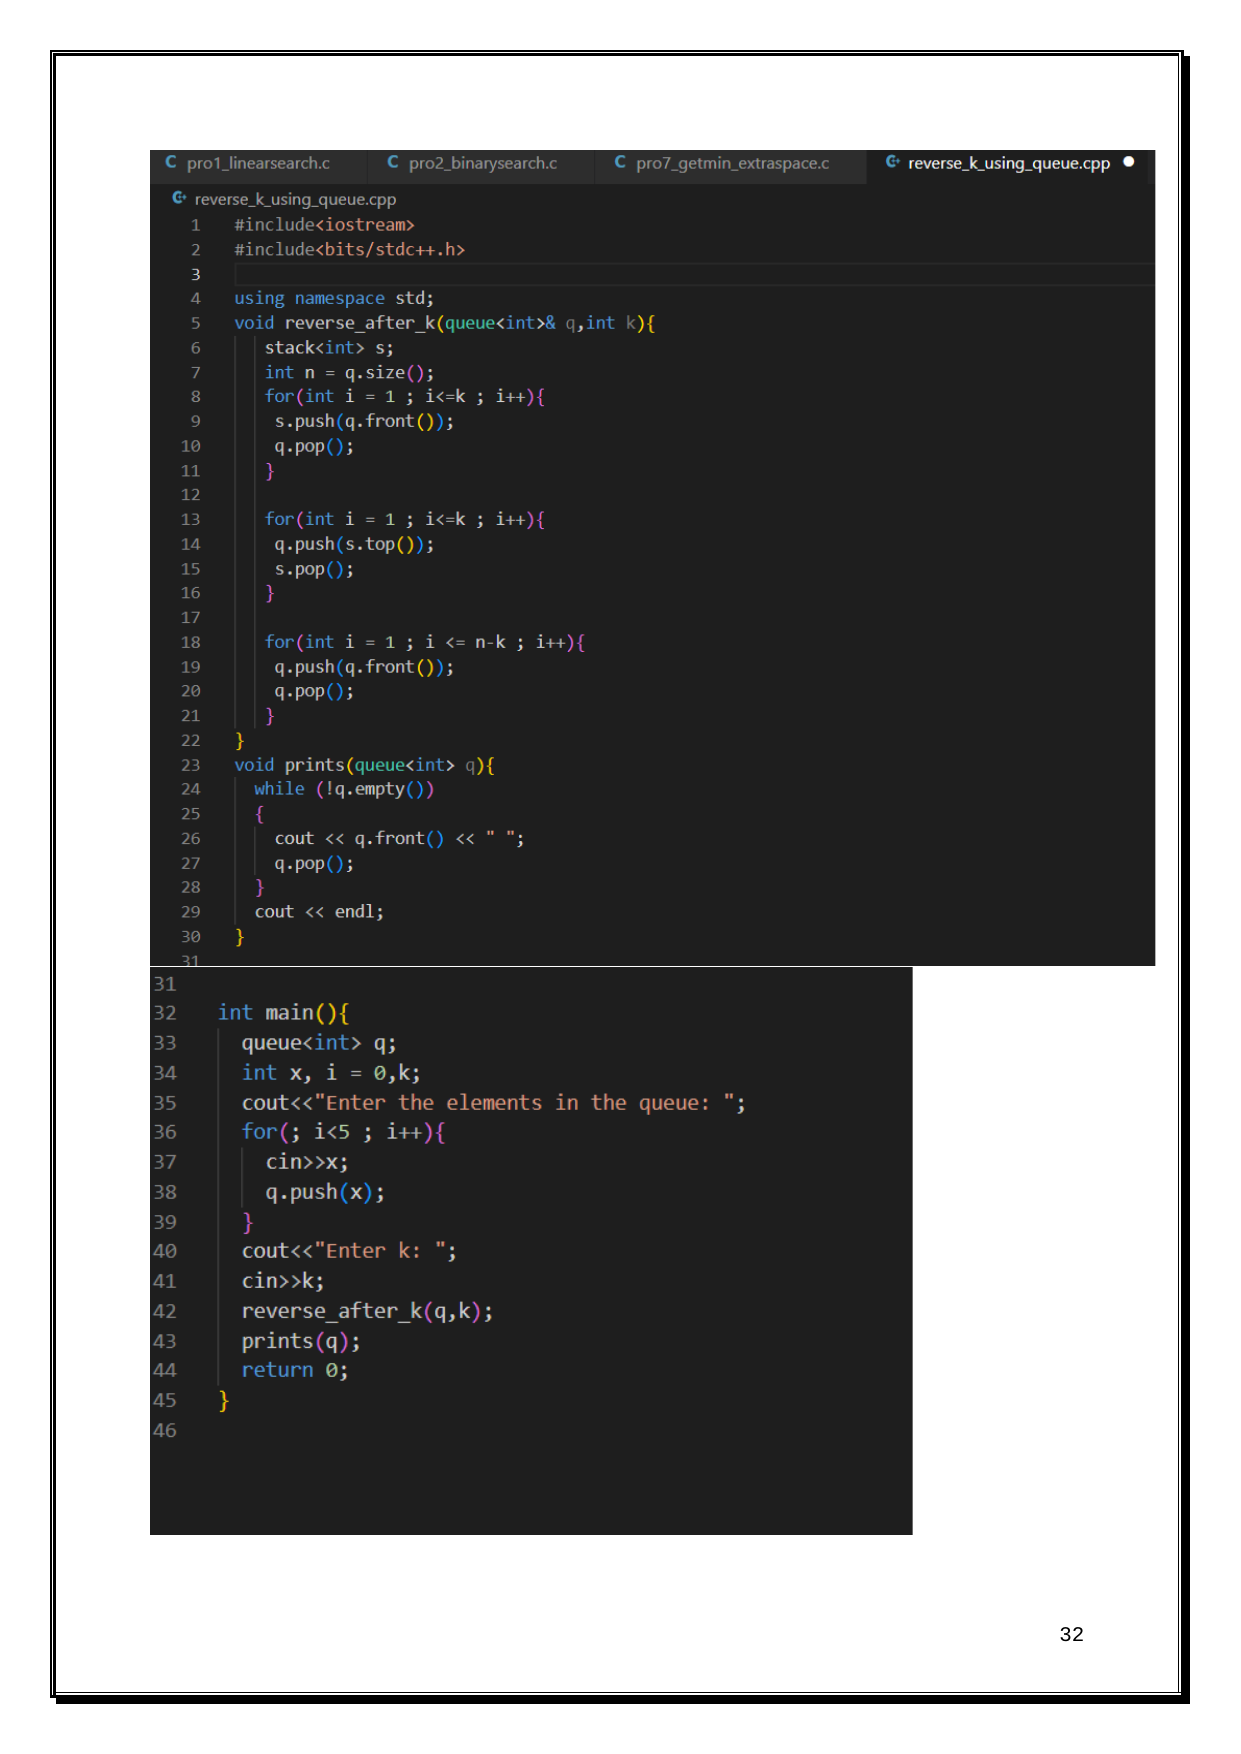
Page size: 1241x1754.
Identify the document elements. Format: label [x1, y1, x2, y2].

picture [150, 150, 1156, 966]
picture [150, 967, 913, 1535]
